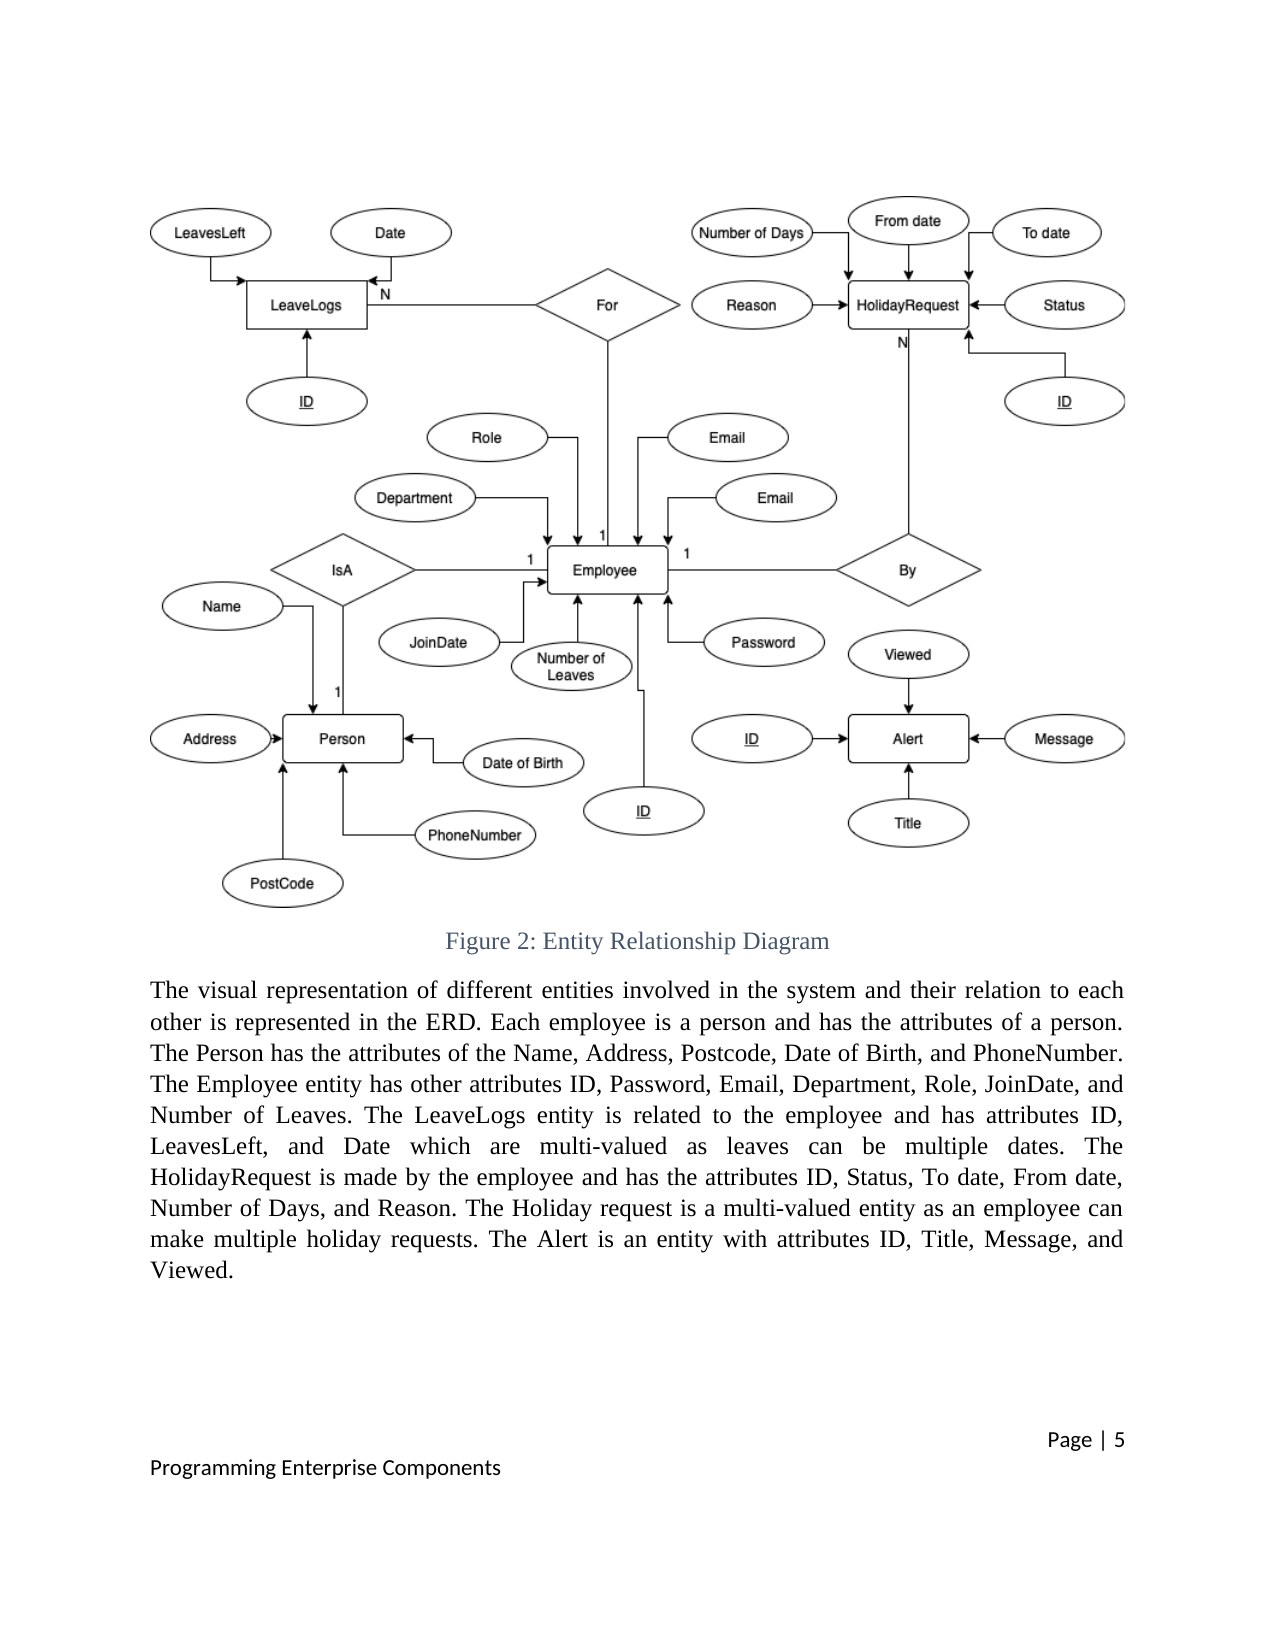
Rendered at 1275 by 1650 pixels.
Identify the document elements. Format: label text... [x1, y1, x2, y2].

text Figure 2: Entity Relationship Diagram [150, 926, 1125, 955]
picture [150, 196, 1125, 908]
text The visual representation of different entities involved in the system and their relation to each other is represented in the ERD. Each employee is a person and has the attributes of a person. The Person has the attributes of the Name, Address, Postcode, Date of Birth, and PhoneNumber. The Employee entity has other attributes ID, Password, Email, Department, Role, JoinDate, and Number of Leaves. The LeaveLogs entity is related to the employee and has attributes ID, LeavesLeft, and Date which are multi-valued as leaves can be multiple dates. The HolidayRequest is made by the employee and has the attributes ID, Status, To date, From date, Number of Days, and Reason. The Holiday request is a multi-valued entity as an employee can make multiple holiday requests. The Alert is an entity with attributes ID, Title, Message, and Viewed. [150, 976, 1125, 1284]
